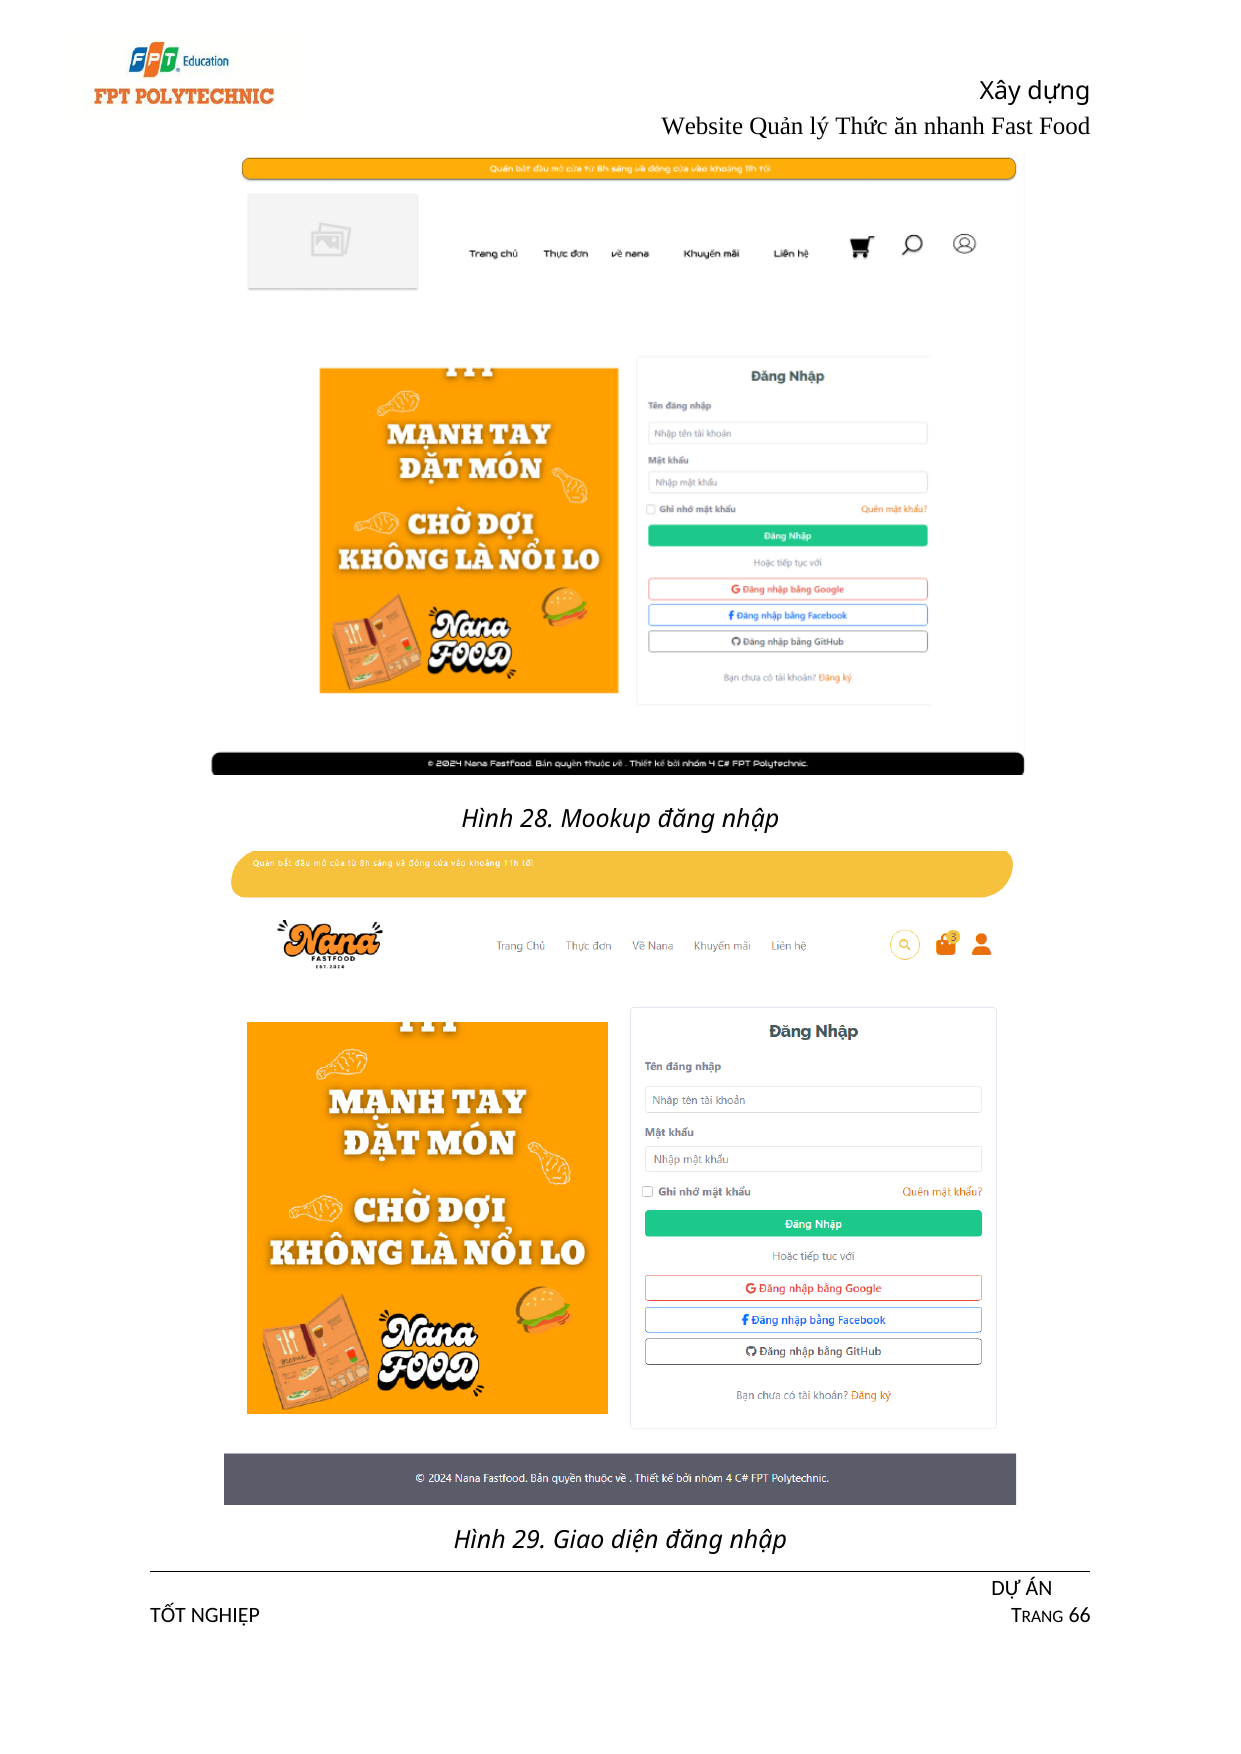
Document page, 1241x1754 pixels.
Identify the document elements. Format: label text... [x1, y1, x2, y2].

picture [209, 150, 1025, 775]
text Hình 29. Giao diện đăng nhập [150, 1521, 1090, 1556]
picture [65, 30, 303, 119]
picture [224, 851, 1017, 1505]
text Hình 28. Mookup đăng nhập [150, 800, 1090, 834]
